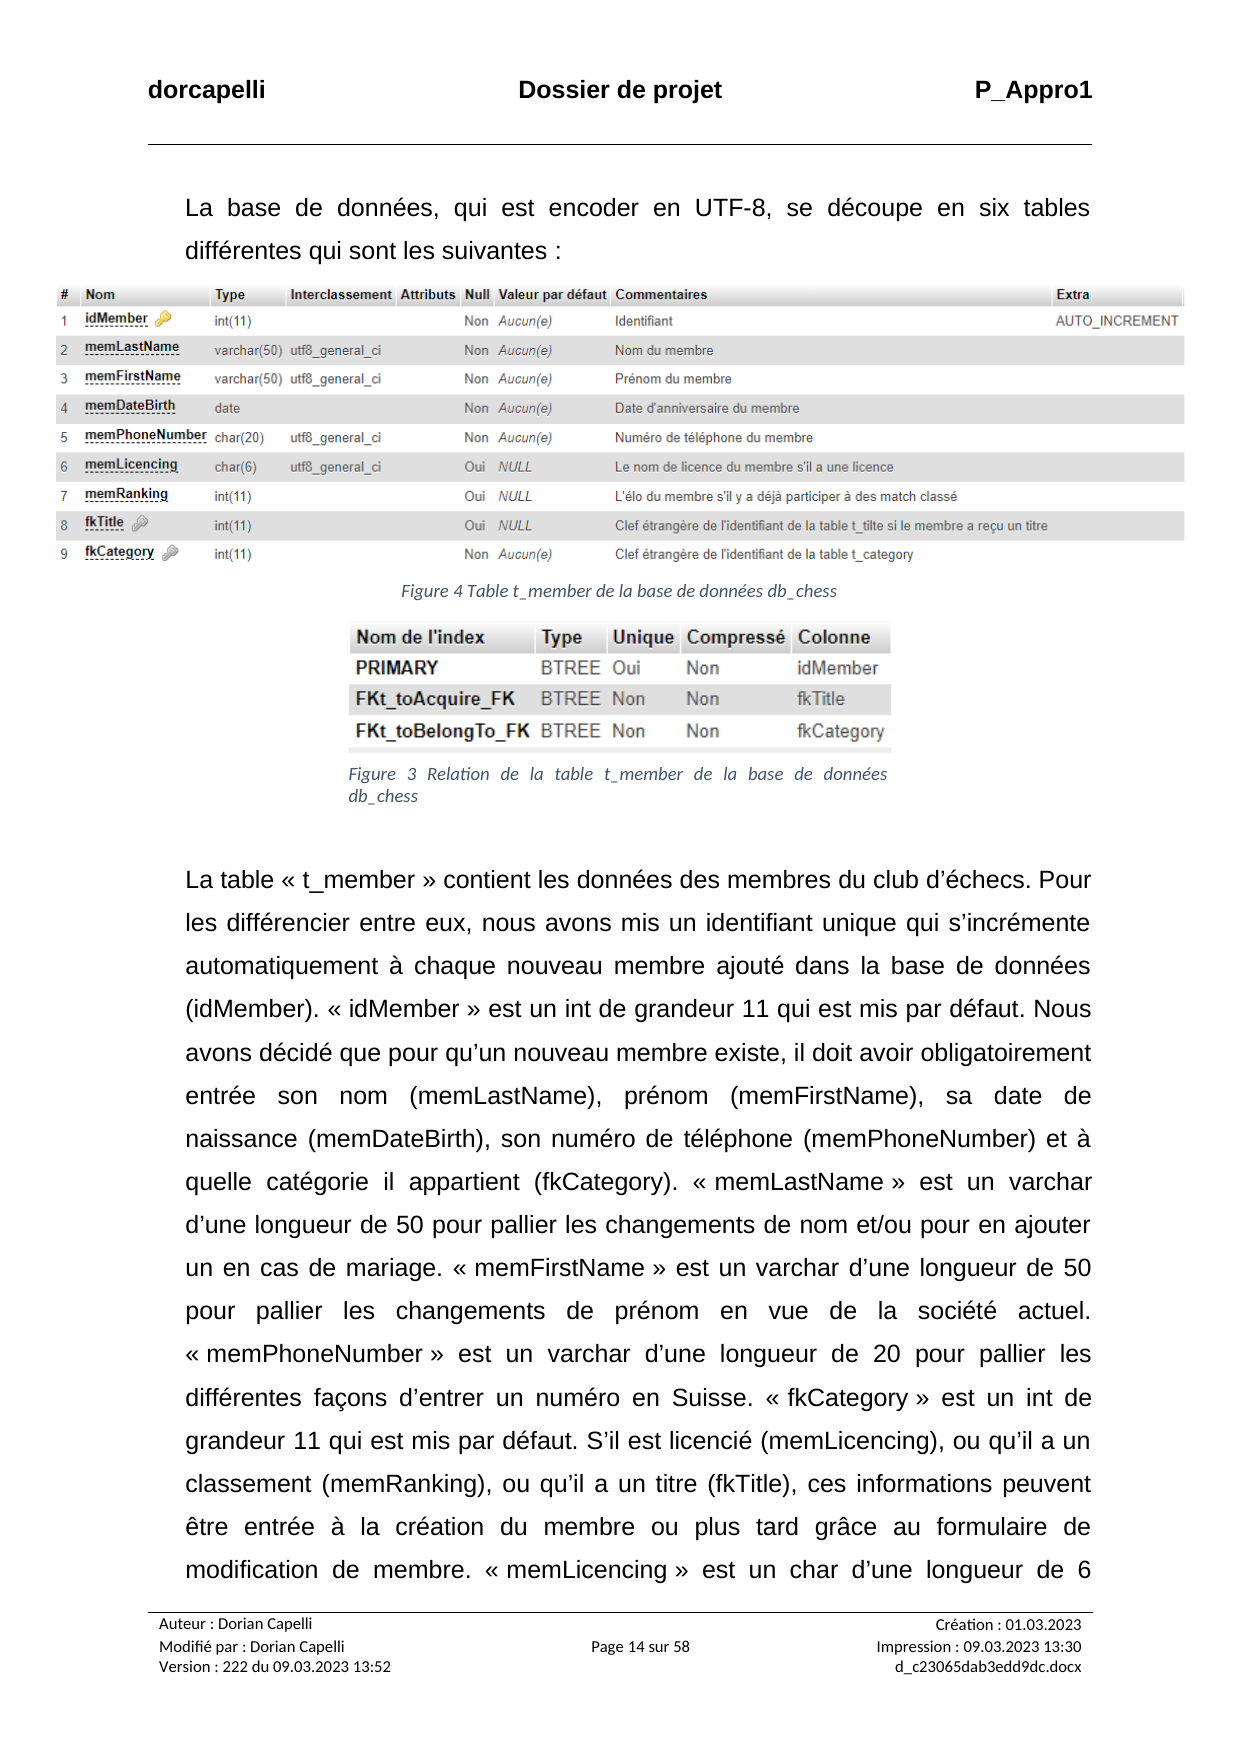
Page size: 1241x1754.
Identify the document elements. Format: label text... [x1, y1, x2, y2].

picture [349, 621, 892, 753]
picture [56, 279, 1185, 571]
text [185, 865, 1092, 1584]
text La base de données, qui est encoder en UTF-8, se découpe en six tables différentes qui sont les suivantes : [185, 193, 1092, 265]
